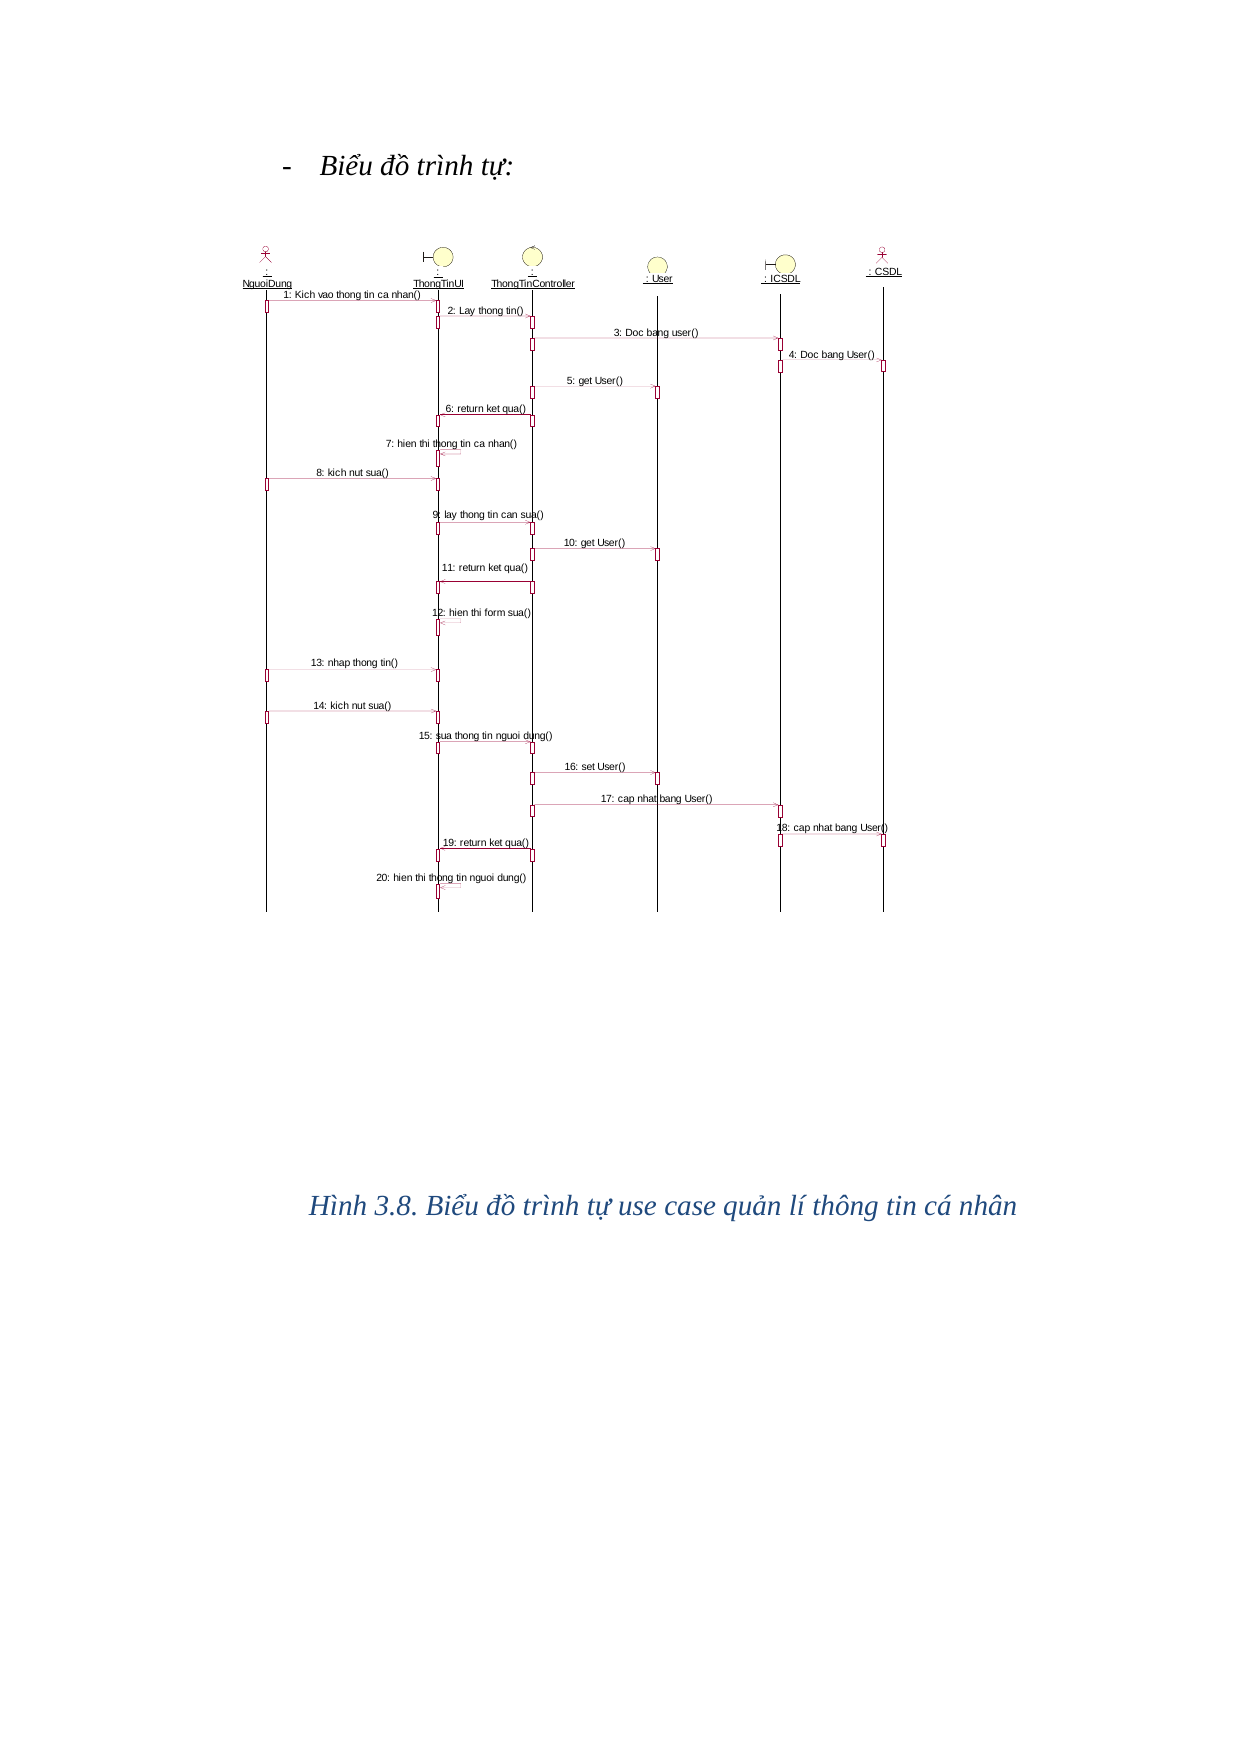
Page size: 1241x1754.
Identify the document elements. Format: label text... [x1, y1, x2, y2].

subtitle Biểu đồ trình tự: [282, 148, 1122, 181]
